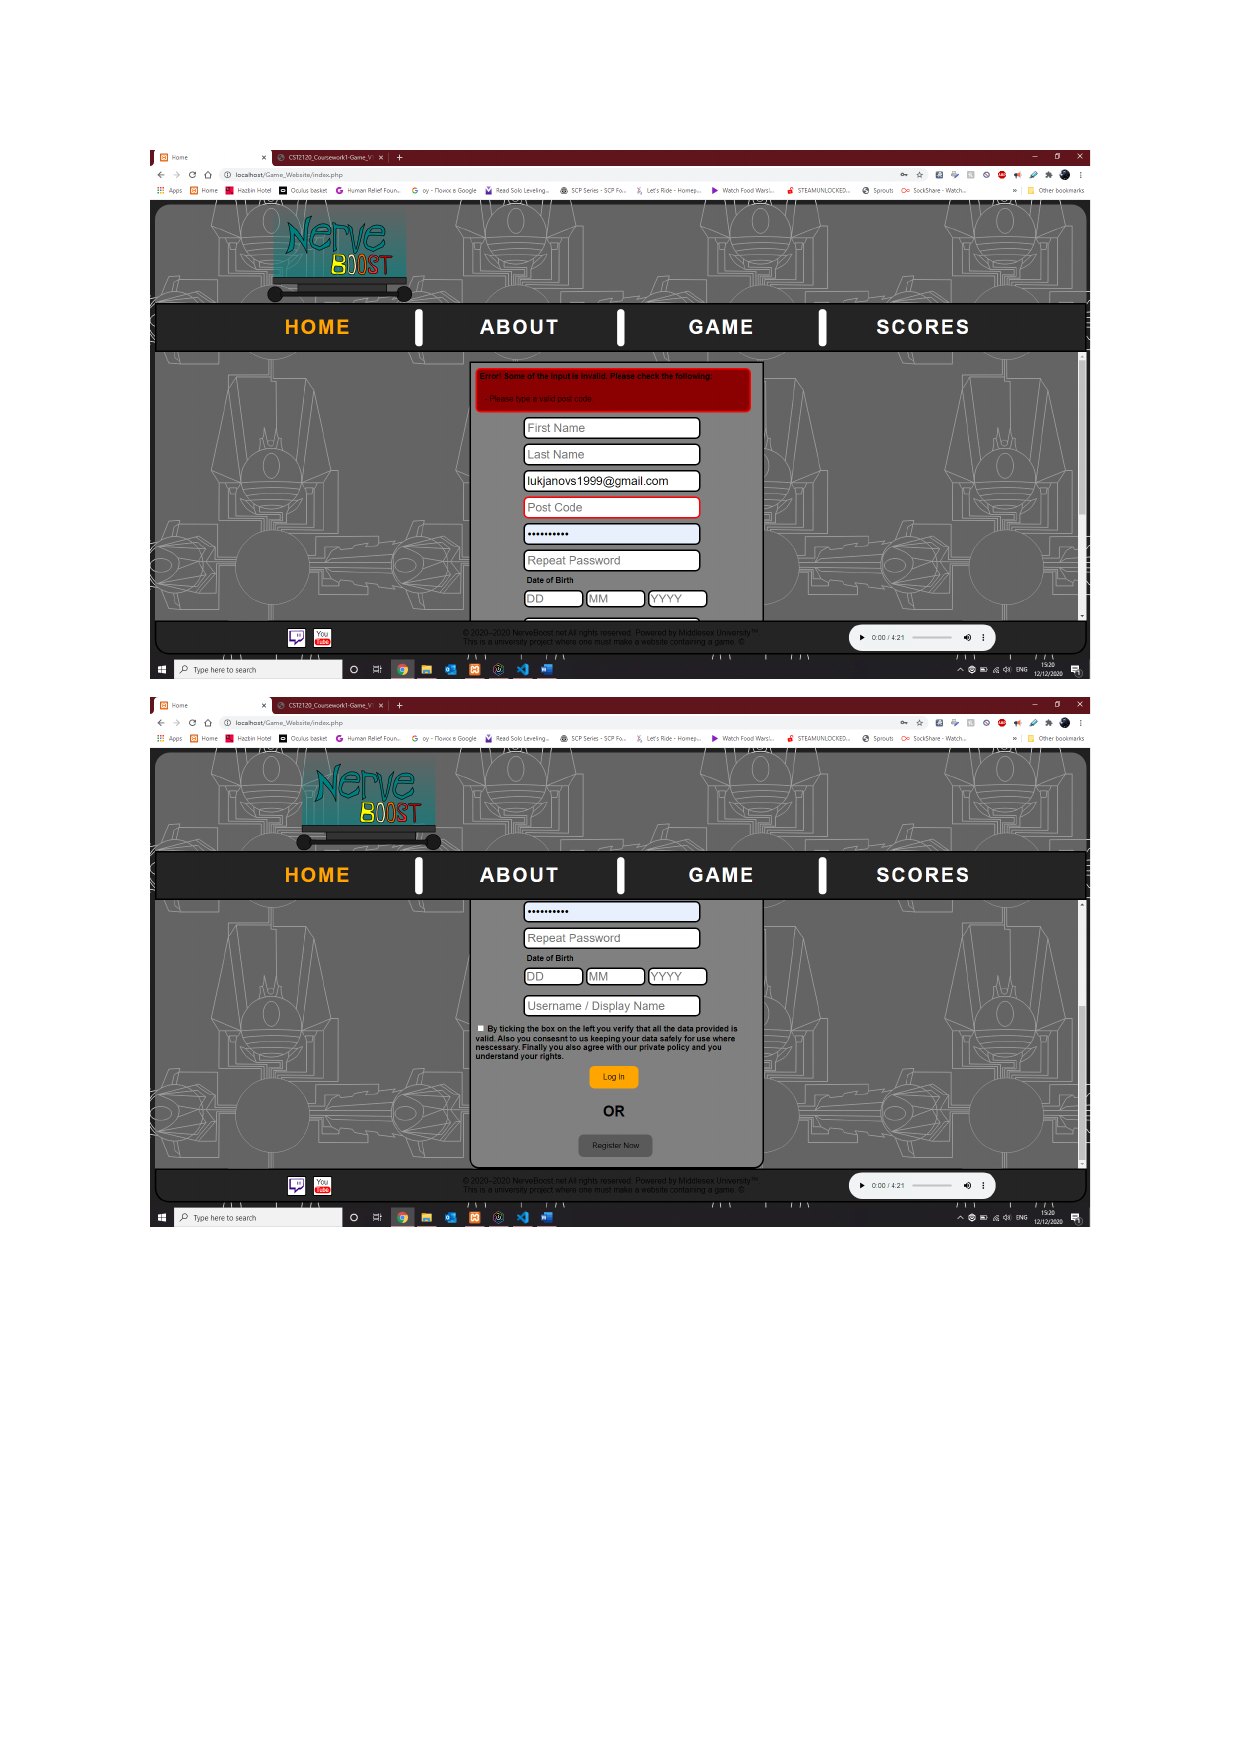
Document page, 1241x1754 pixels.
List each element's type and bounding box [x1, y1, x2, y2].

picture [150, 150, 1091, 679]
picture [150, 697, 1091, 1227]
